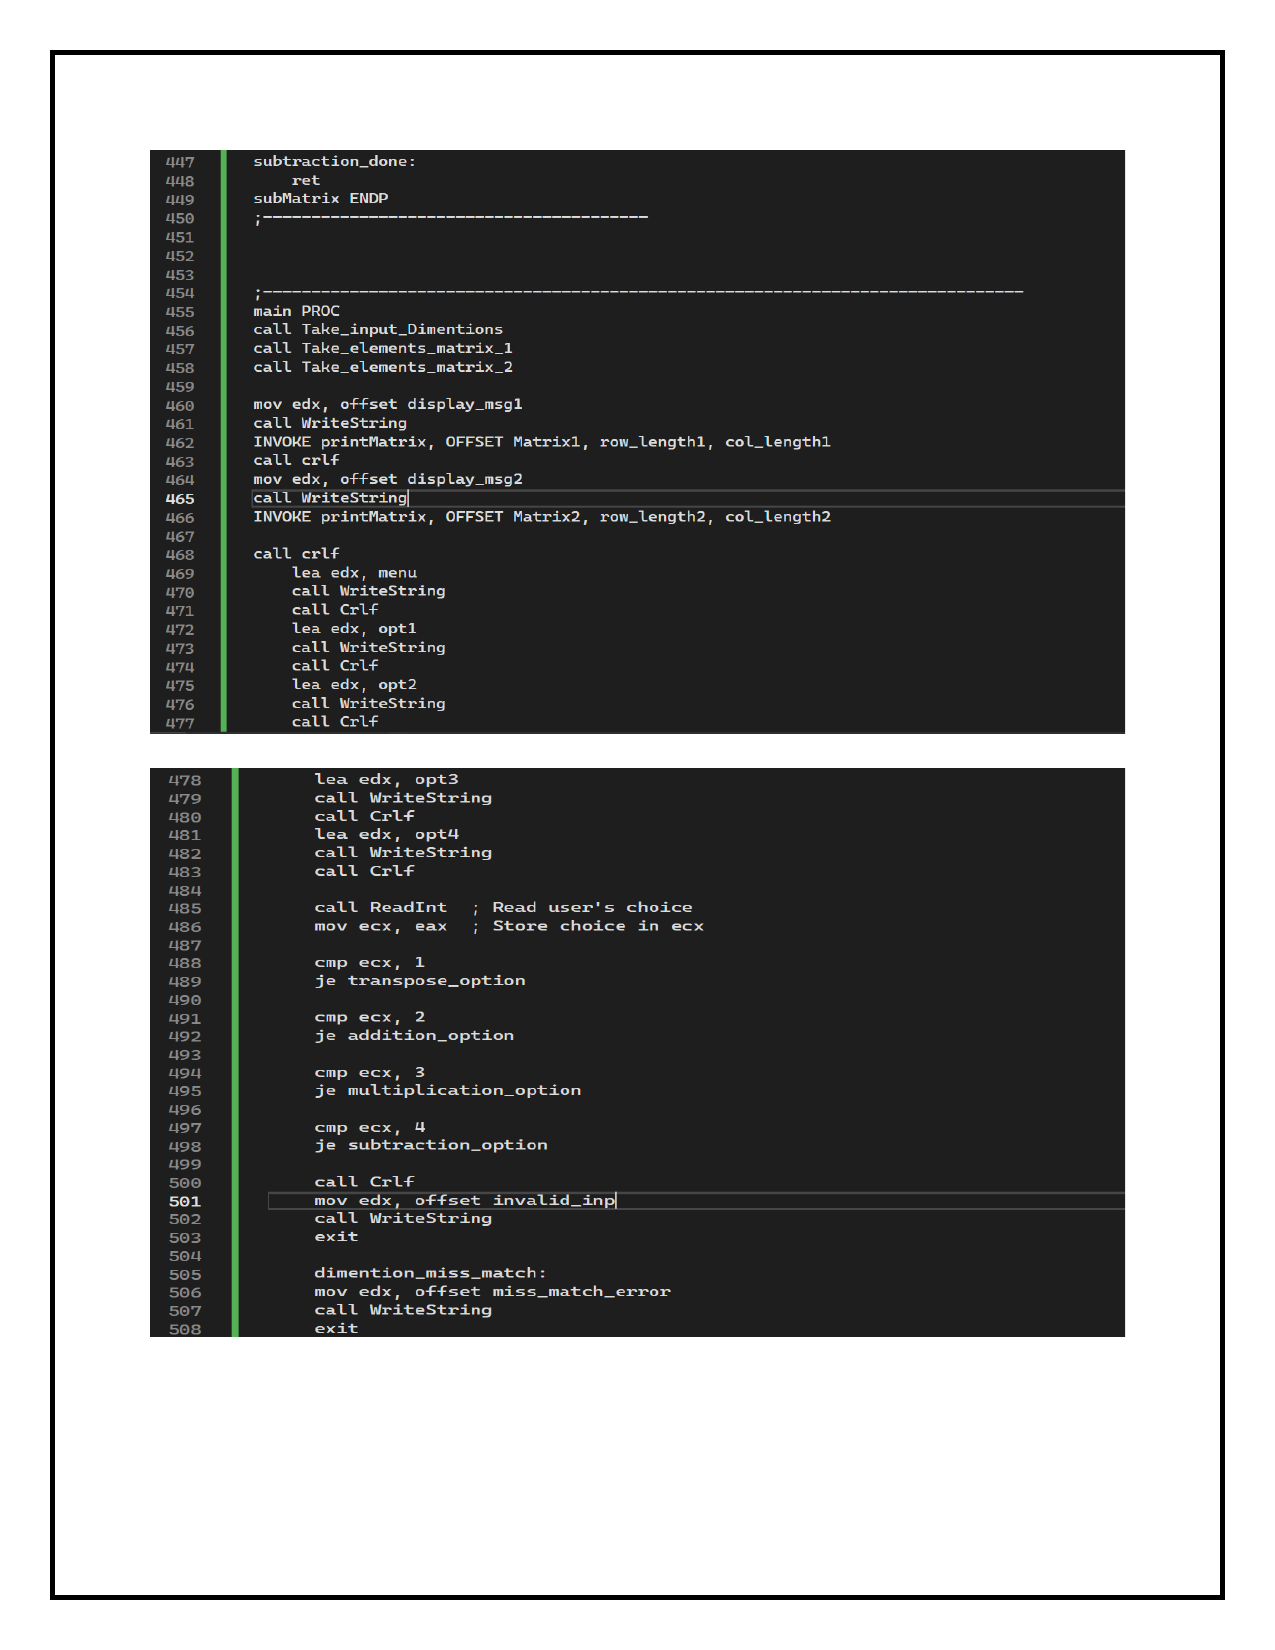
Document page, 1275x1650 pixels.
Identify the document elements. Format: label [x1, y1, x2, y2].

picture [150, 150, 1125, 734]
picture [150, 768, 1125, 1337]
